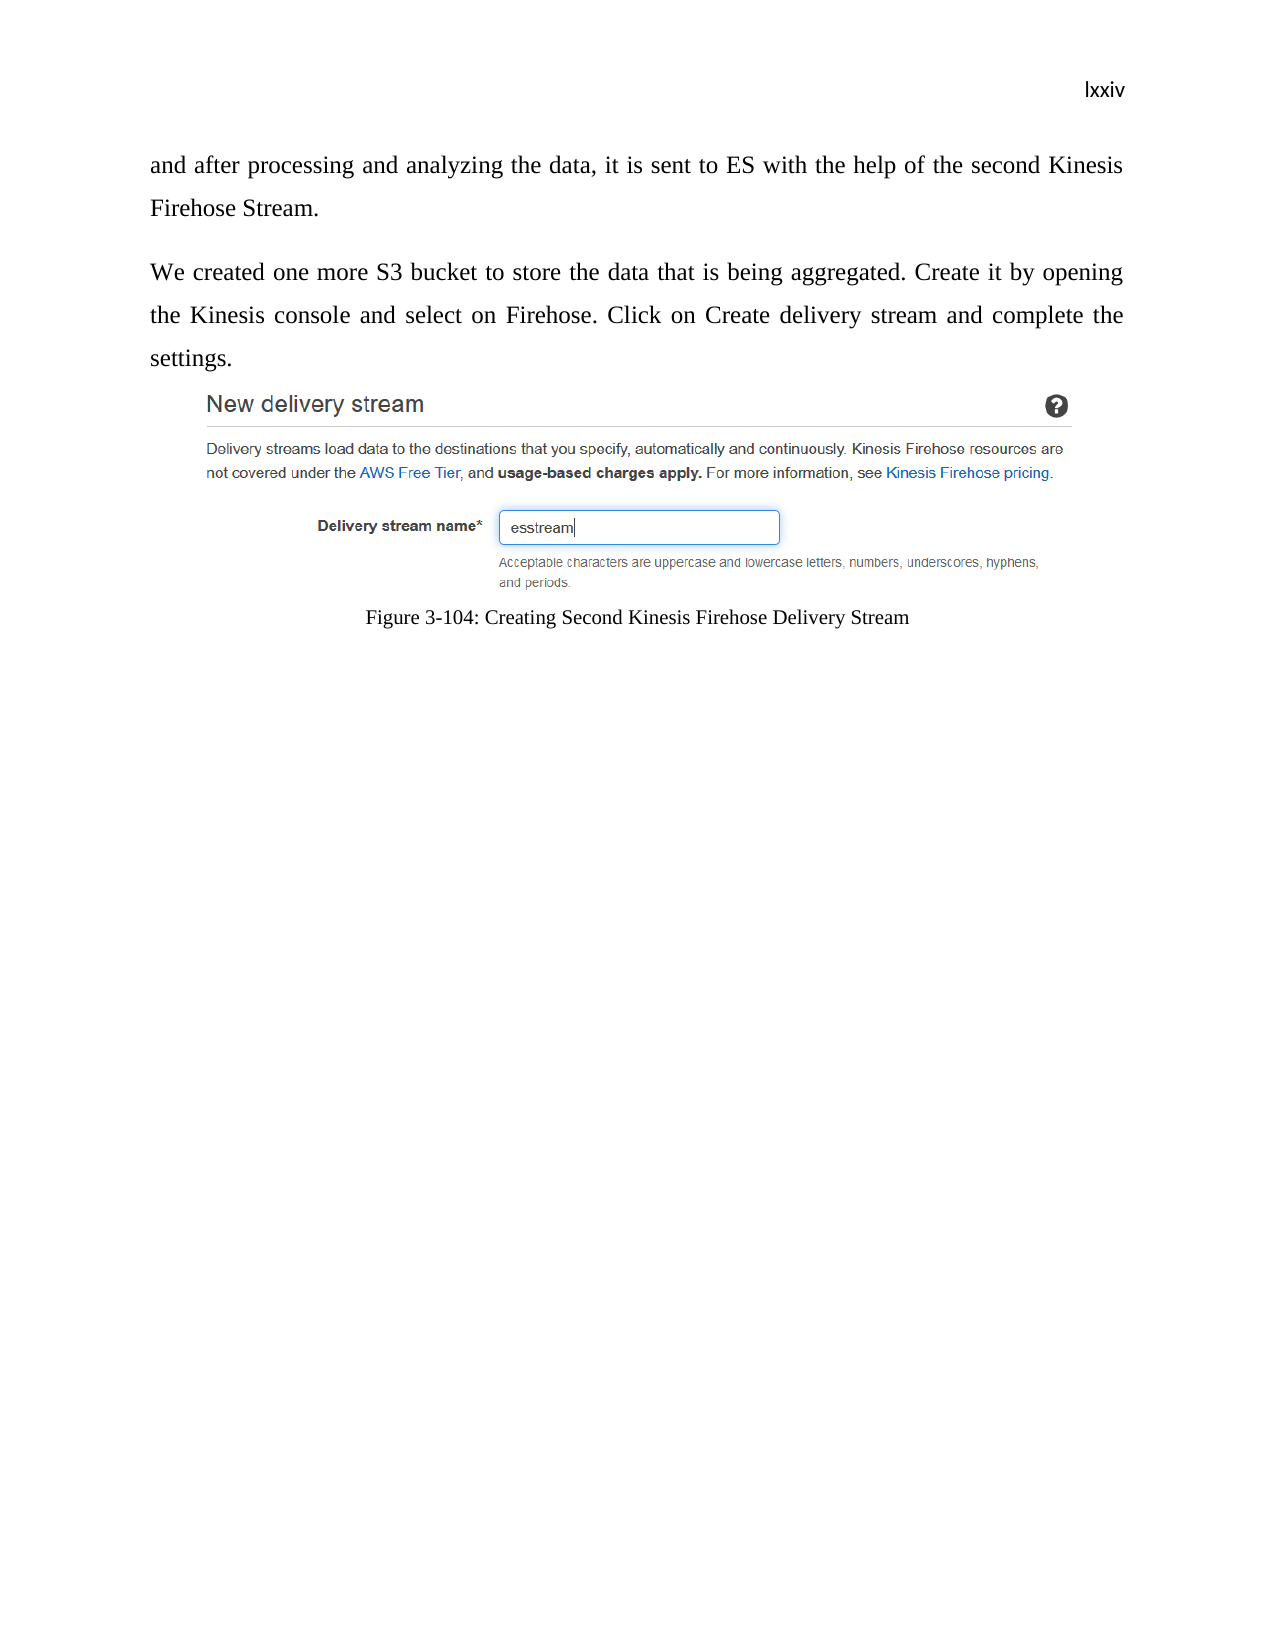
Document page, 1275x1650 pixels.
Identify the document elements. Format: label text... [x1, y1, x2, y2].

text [150, 150, 1125, 222]
picture [197, 386, 1078, 591]
text We created one more S3 bucket to store the data that is being aggregated. Create it by opening the Kinesis console and select on Firehose. Click on Create delivery stream and complete the settings. [150, 257, 1125, 372]
